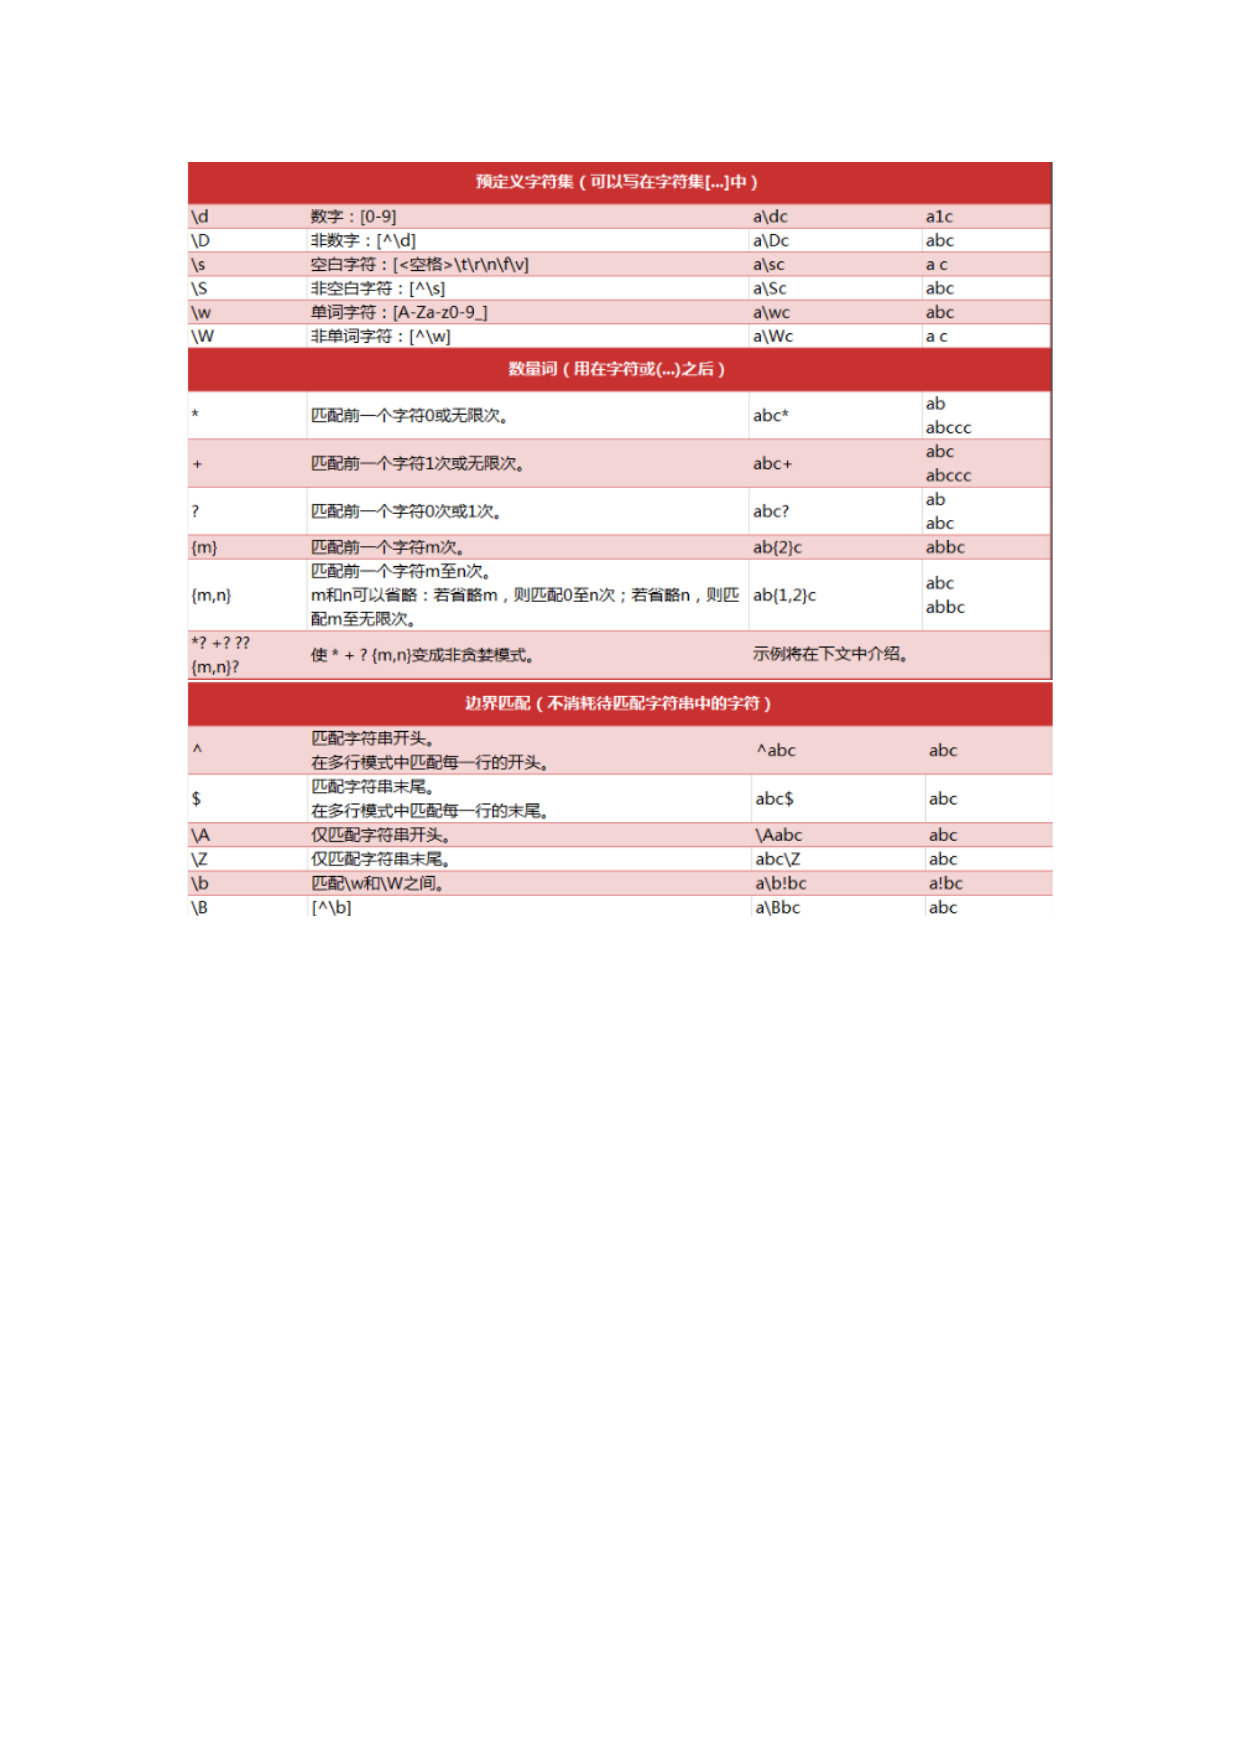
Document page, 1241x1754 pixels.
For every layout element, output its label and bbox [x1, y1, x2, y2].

picture [187, 682, 1053, 916]
picture [187, 162, 1053, 680]
